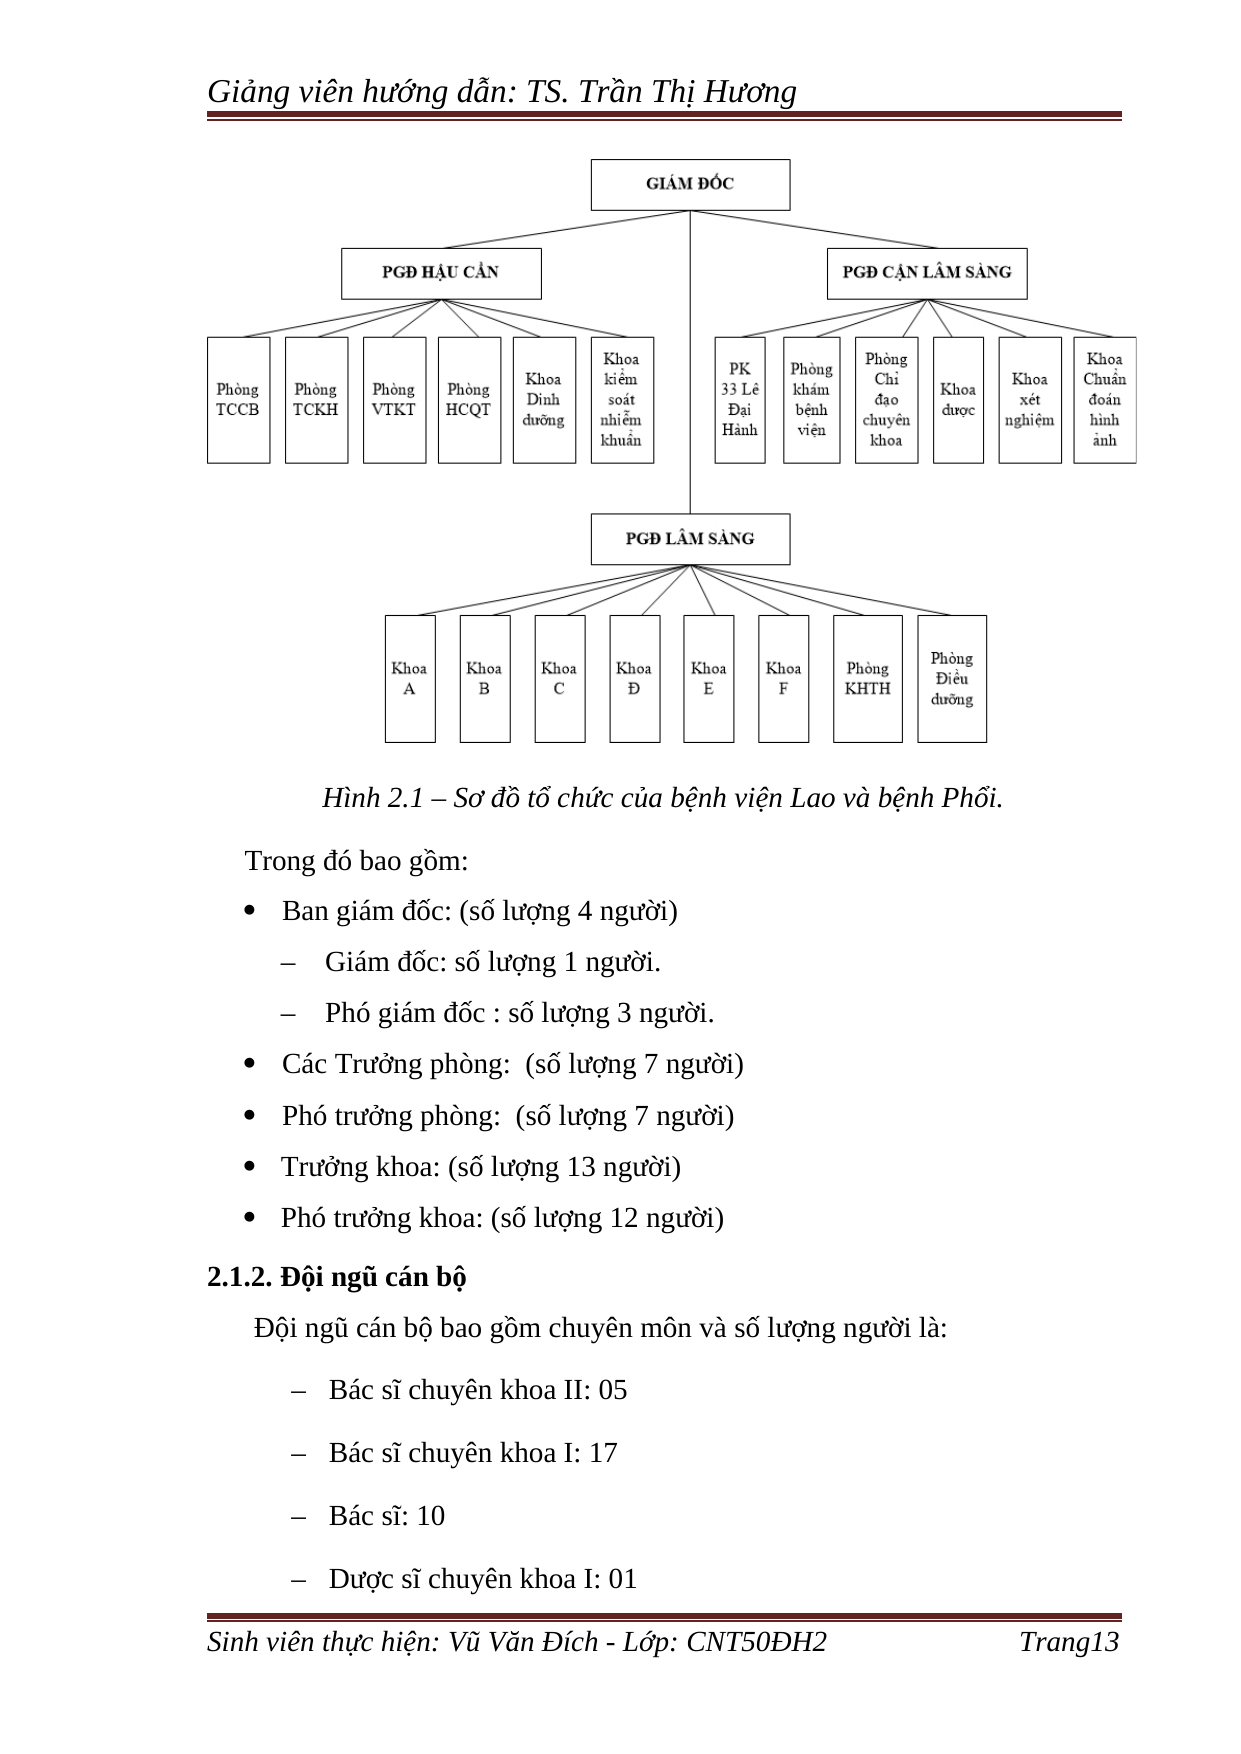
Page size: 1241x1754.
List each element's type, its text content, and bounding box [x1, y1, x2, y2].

text Đội ngũ cán bộ bao gồm chuyên môn và số lượng người là: [207, 1310, 1122, 1343]
list Các Trưởng phòng: (số lượng 7 người) [244, 1046, 1122, 1080]
list Phó giám đốc : số lượng 3 người. [281, 995, 1122, 1029]
list Bác sĩ: 10 [291, 1498, 1122, 1532]
list Trưởng khoa: (số lượng 13 người) [244, 1149, 1122, 1182]
list Bác sĩ chuyên khoa II: 05 [291, 1372, 1122, 1406]
list Phó trưởng khoa: (số lượng 12 người) [244, 1200, 1122, 1233]
list Dược sĩ chuyên khoa I: 01 [291, 1561, 1122, 1594]
subtitle 2.1.2. Đội ngũ cán bộ [207, 1259, 1122, 1293]
list Giám đốc: số lượng 1 người. [281, 944, 1122, 978]
list Hình 2.1 – Sơ đồ tổ chức của bệnh viện Lao và bệnh Phổi. [207, 780, 1122, 814]
list Ban giám đốc: (số lượng 4 người) [244, 893, 1122, 927]
list Phó trưởng phòng: (số lượng 7 người) [244, 1098, 1122, 1131]
list Trong đó bao gồm: [207, 843, 1122, 876]
list Bác sĩ chuyên khoa I: 17 [291, 1435, 1122, 1469]
picture [206, 158, 1137, 743]
